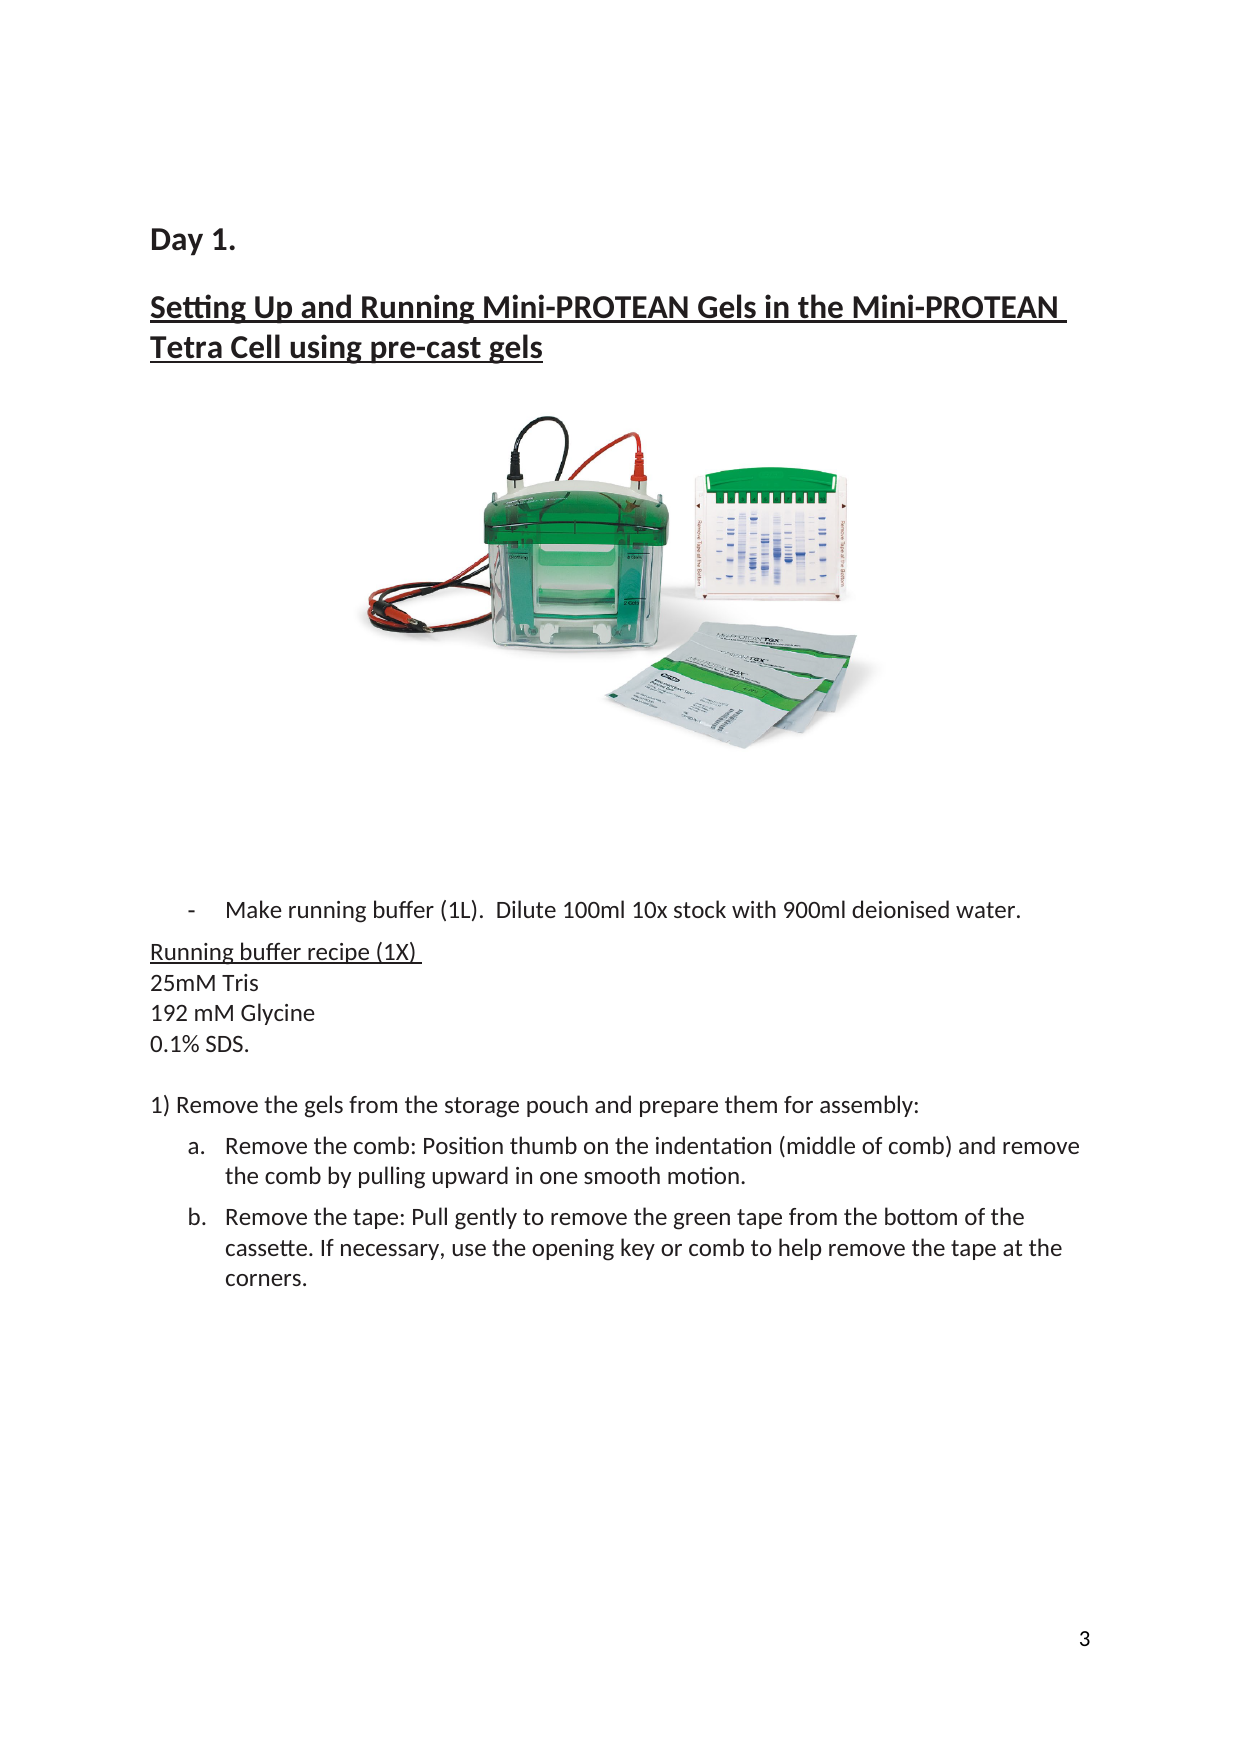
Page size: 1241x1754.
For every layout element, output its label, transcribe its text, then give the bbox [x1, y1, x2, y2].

text Day 1. [150, 218, 1090, 258]
text 25mM Tris [150, 967, 1090, 997]
text a. Remove the comb: Position thumb on the indentation (middle of comb) and remove the comb by pulling upward in one smooth motion. [187, 1130, 1090, 1191]
text Running buffer recipe (1X) [150, 936, 1090, 967]
picture [335, 412, 905, 770]
text 192 mM Glycine [150, 997, 1090, 1028]
text Setting Up and Running Mini-PROTEAN Gels in the Mini-PROTEAN Tetra Cell using pre-cast gels [150, 286, 1090, 367]
list Make running buffer (1L). Dilute 100ml 10x stock with 900ml deionised water. [187, 892, 1090, 926]
text 0.1% SDS. [150, 1028, 1090, 1058]
text 1) Remove the gels from the storage pouch and prepare them for assembly: [150, 1089, 1090, 1119]
text b. Remove the tape: Pull gently to remove the green tape from the bottom of the cassette. If necessary, use the opening key or comb to help remove the tape at the corners. [187, 1201, 1090, 1293]
